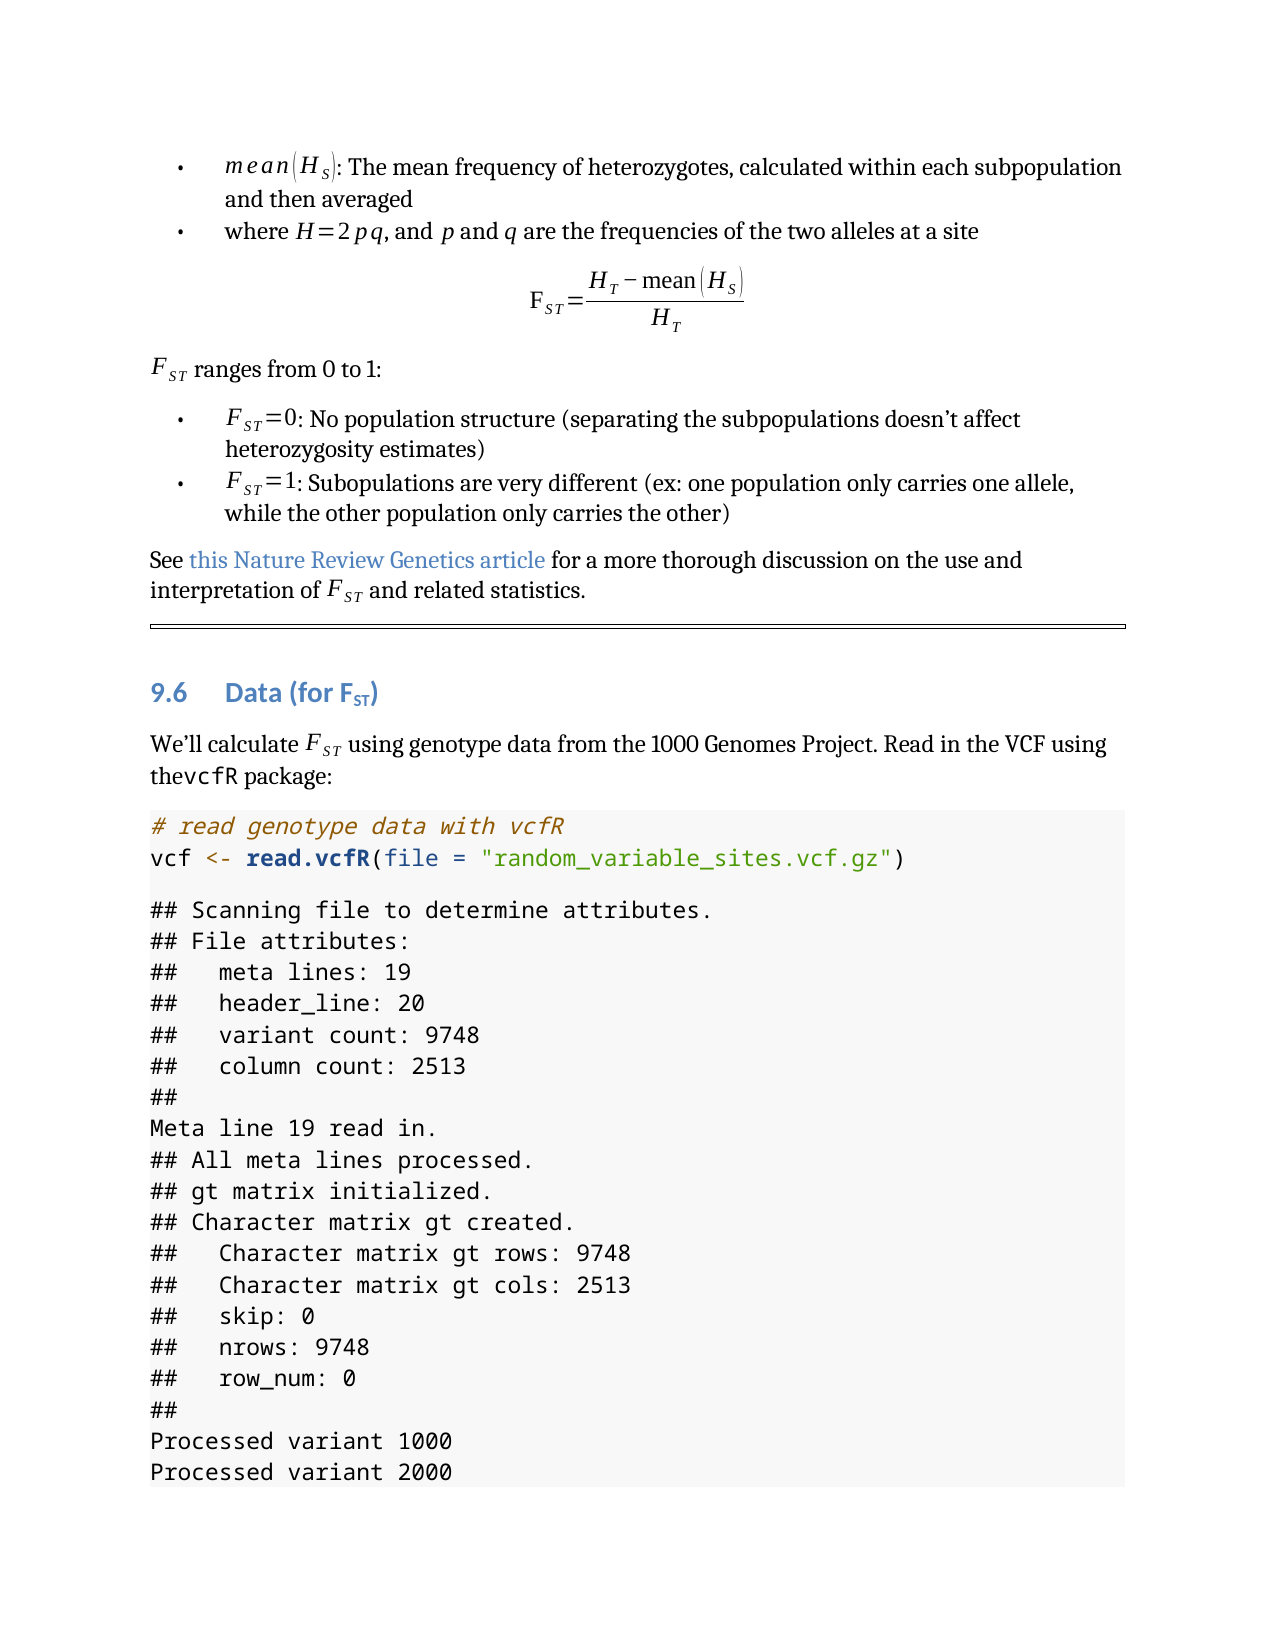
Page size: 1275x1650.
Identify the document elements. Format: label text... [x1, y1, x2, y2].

text ranges from 0 to 1: [150, 353, 1125, 384]
list where , and and are the frequencies of the two alleles at a site [175, 217, 1125, 246]
list : No population structure (separating the subpopulations doesn’t affect heterozygosity estimates) [175, 403, 1125, 463]
subtitle 9.6 Data (for FST) [150, 674, 1125, 710]
list : The mean frequency of heterozygotes, calculated within each subpopulation and then averaged [175, 150, 1125, 213]
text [150, 893, 1125, 1487]
text # read genotype data with vcfR vcf <- read.vcfR(file = "random_variable_sites.vcf.gz") [562, 810, 1125, 873]
list : Subopulations are very different (ex: one population only carries one allele, while the other population only carries the other) [175, 467, 1125, 527]
text See this Nature Review Genetics article for a more thorough discussion on the use and interpretation of and related statistics. [150, 546, 1125, 606]
text We’ll calculate using genotype data from the 1000 Genomes Project. Read in the VCF using thevcfR package: [150, 729, 1125, 791]
